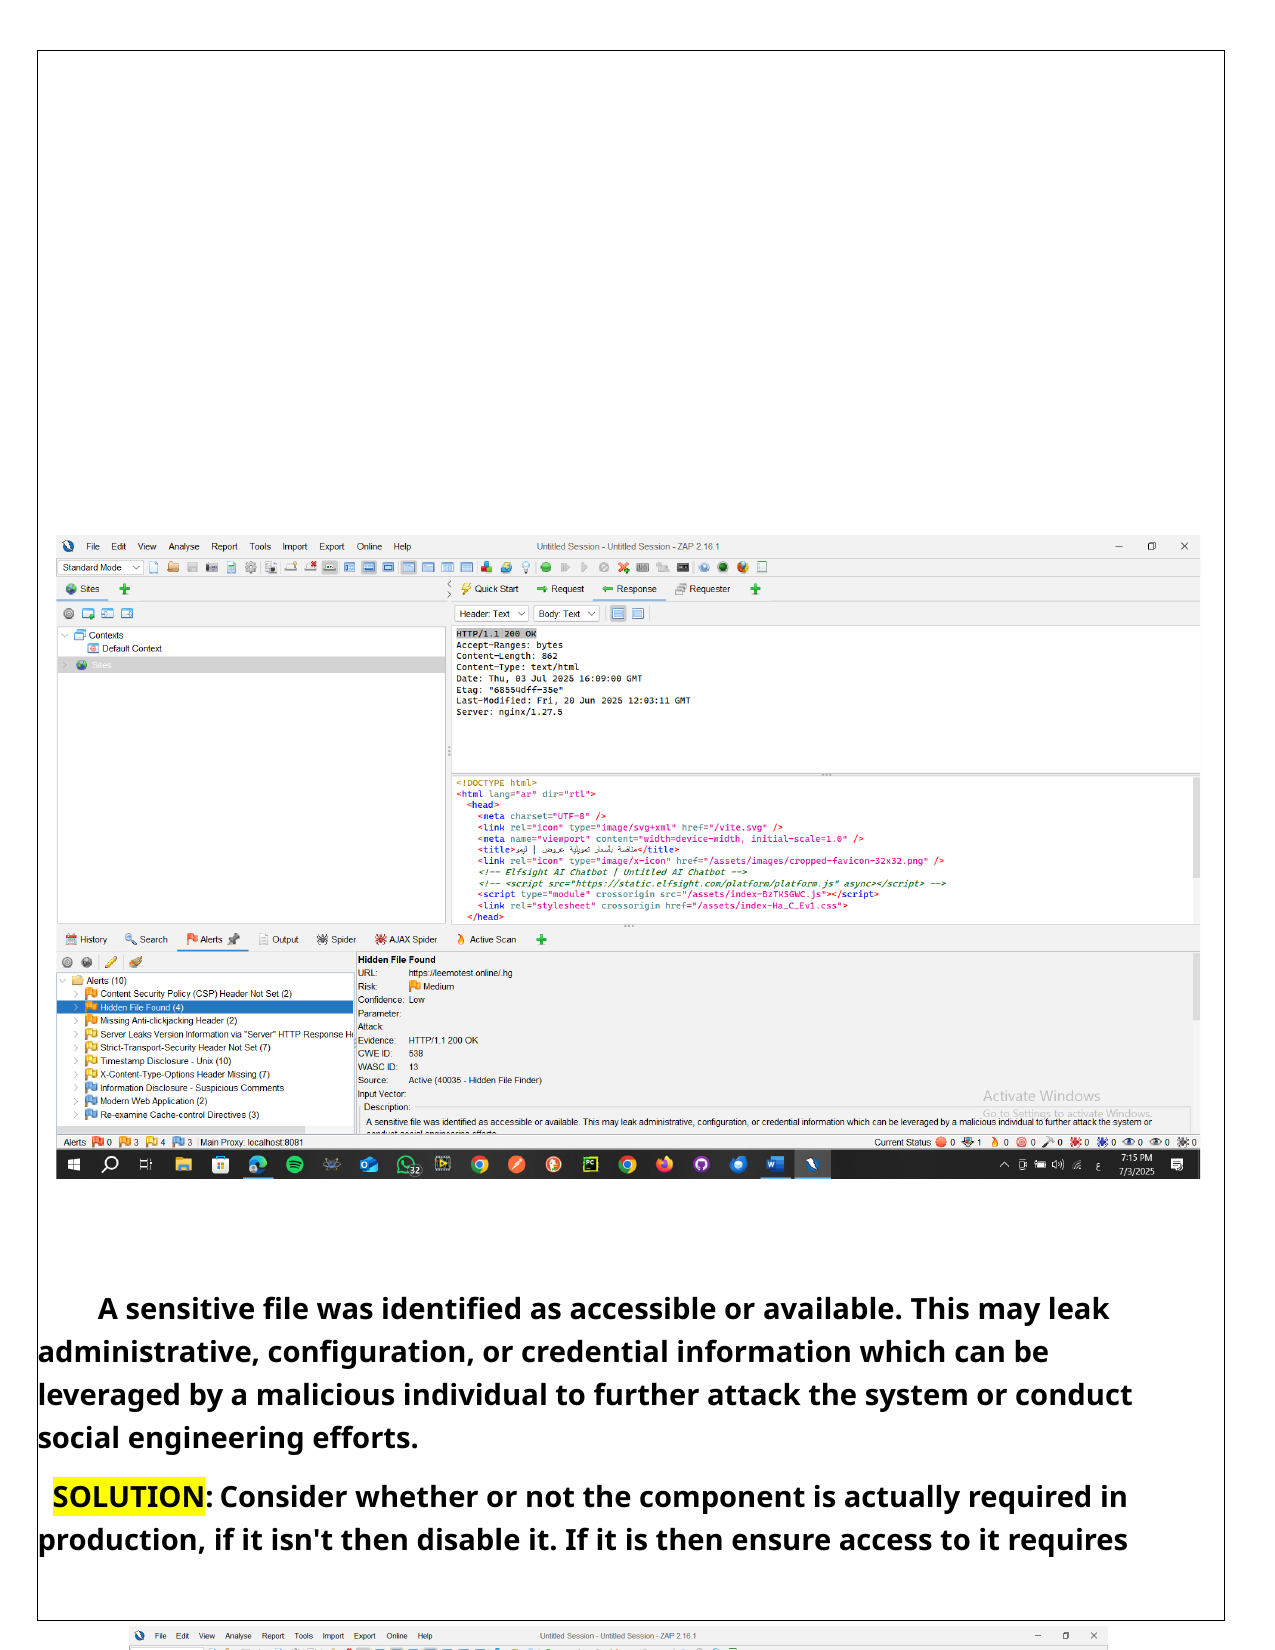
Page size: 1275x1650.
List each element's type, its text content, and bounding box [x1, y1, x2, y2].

picture [56, 535, 1200, 1179]
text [38, 1477, 1200, 1559]
picture [129, 1626, 1108, 1650]
text A sensitive file was identified as accessible or available. This may leak administrative, configuration, or credential information which can be leveraged by a malicious individual to further attack the system or conduct social engineering efforts. [38, 1289, 1200, 1457]
